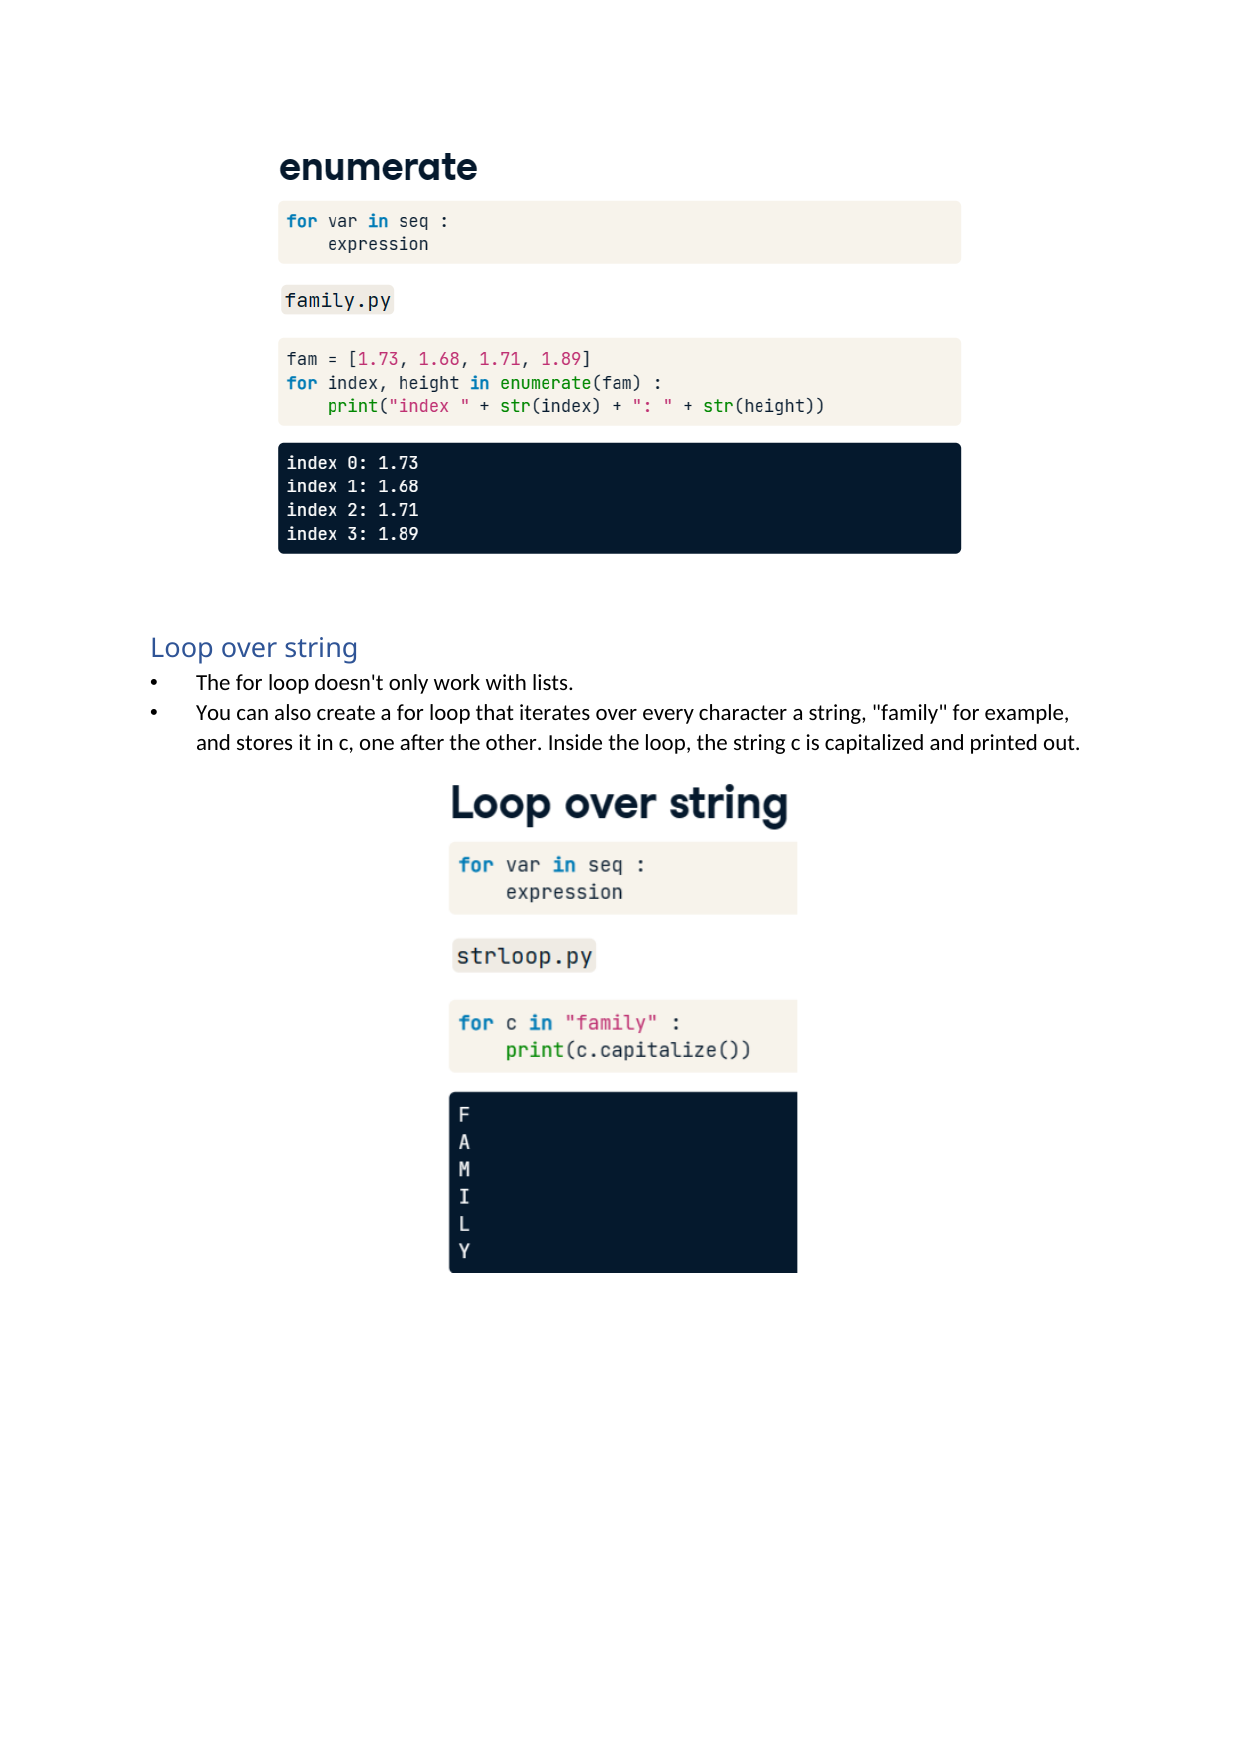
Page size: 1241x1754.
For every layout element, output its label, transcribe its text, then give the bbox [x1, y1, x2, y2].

subtitle Loop over string [150, 628, 1090, 665]
list The for loop doesn't only work with lists. [150, 668, 1090, 696]
list You can also create a for loop that iterates over every character a string, "family" for example, and stores it in c, one after the other. Inside the loop, the string c is capitalized and printed out. [150, 698, 1090, 756]
picture [265, 150, 975, 563]
picture [442, 775, 798, 1273]
